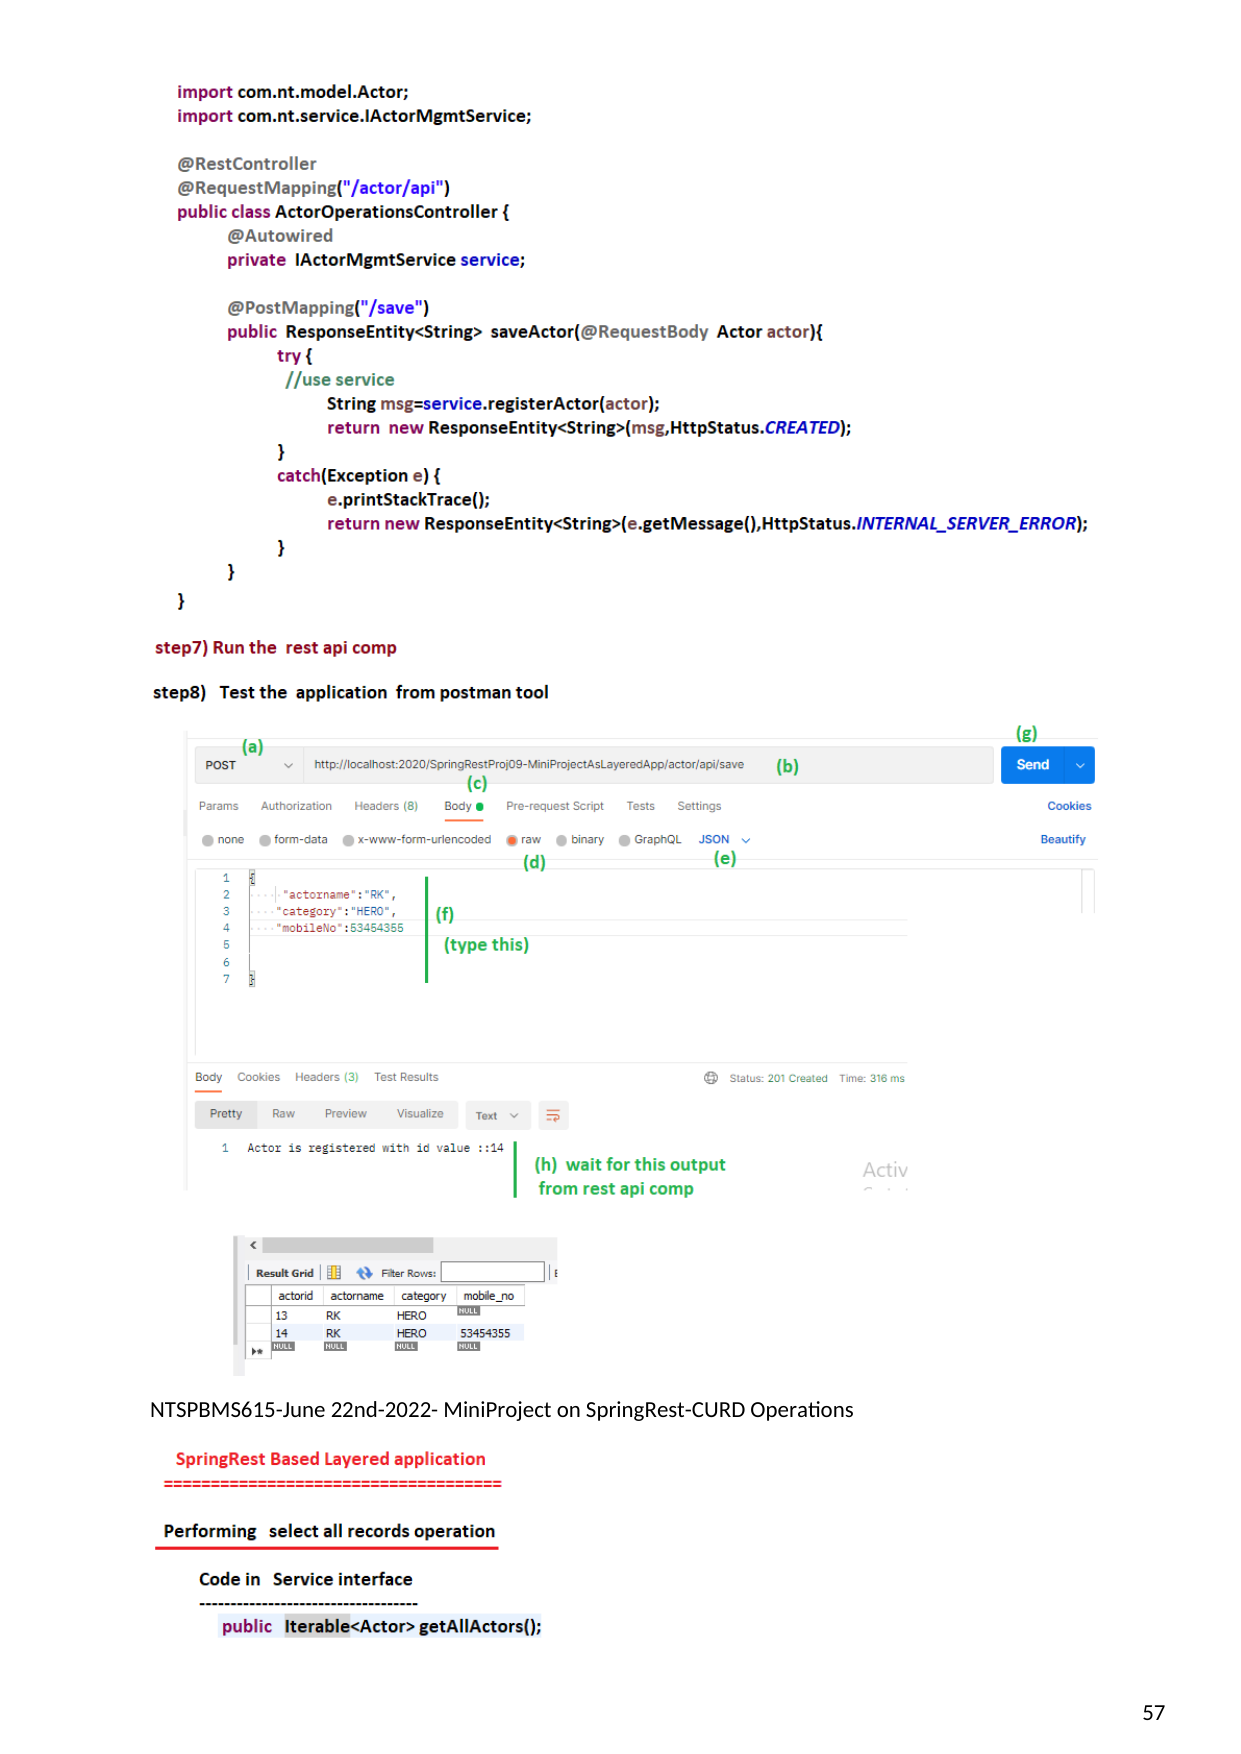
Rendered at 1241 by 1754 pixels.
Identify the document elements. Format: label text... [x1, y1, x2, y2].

picture [150, 75, 1122, 1376]
picture [150, 1441, 558, 1645]
text NTSPBMS615-June 22nd-2022- MiniProject on SpringRest-CURD Operations [150, 1395, 1165, 1423]
